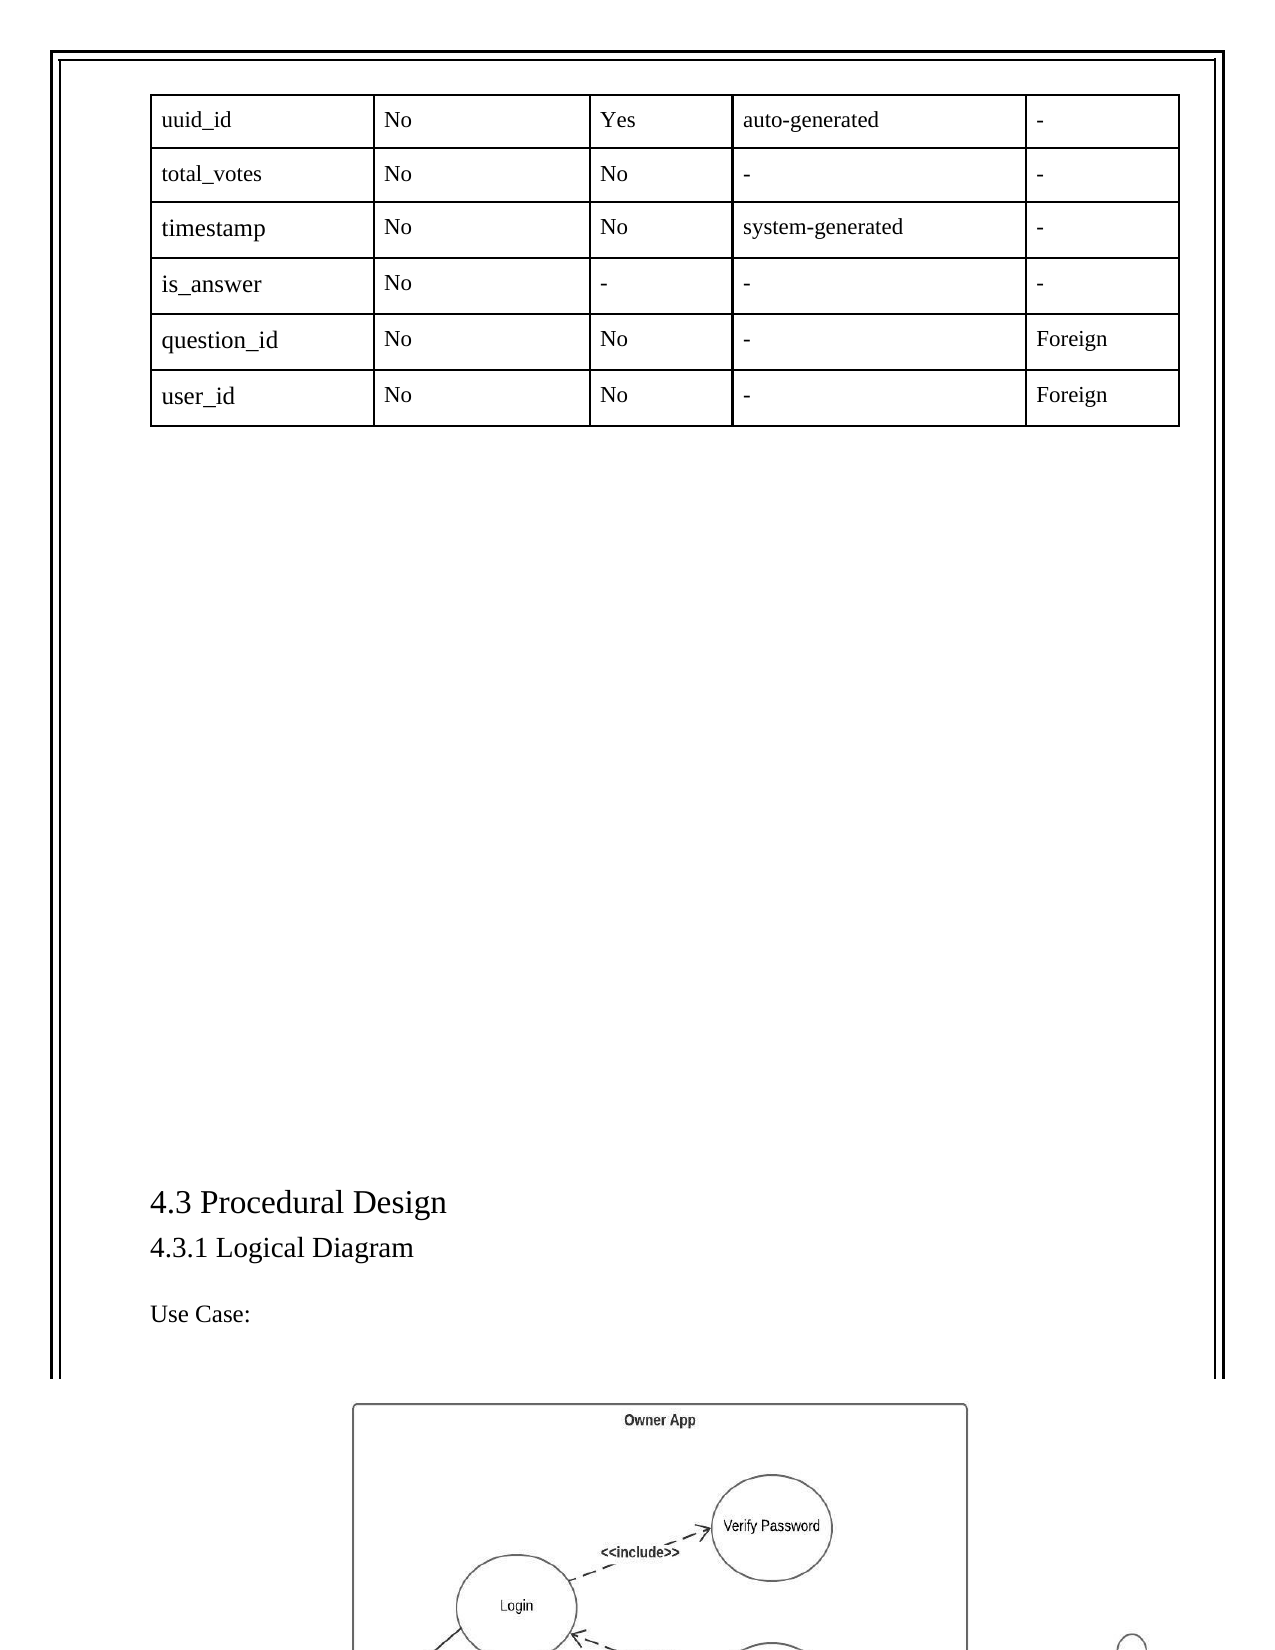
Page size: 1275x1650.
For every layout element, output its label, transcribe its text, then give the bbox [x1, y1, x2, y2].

table_cell No [375, 371, 589, 424]
table_cell No [591, 315, 731, 369]
table_cell - [734, 371, 1025, 424]
table_cell No [591, 371, 731, 424]
table_cell Yes [591, 96, 731, 147]
table_cell - [734, 259, 1025, 313]
table_cell No [591, 149, 731, 201]
table_cell No [375, 315, 589, 369]
table_cell - [1027, 96, 1178, 147]
table_cell timestamp [152, 203, 373, 257]
table_cell - [1027, 259, 1178, 313]
table_cell No [375, 96, 589, 147]
table_cell No [375, 203, 589, 257]
table_cell auto-generated [734, 96, 1025, 147]
table_cell user_id [152, 371, 373, 424]
table_cell system-generated [734, 203, 1025, 257]
table_cell uuid_id [152, 96, 373, 147]
table_cell Foreign [1027, 371, 1178, 424]
table_cell Foreign [1027, 315, 1178, 369]
table_cell is_answer [152, 259, 373, 313]
table_cell No [375, 149, 589, 201]
table_cell - [591, 259, 731, 313]
subtitle 4.3 Procedural Design [150, 1182, 1125, 1221]
text Use Case: [150, 1299, 1125, 1328]
table_cell total_votes [152, 149, 373, 201]
table_cell - [1027, 149, 1178, 201]
table_cell No [375, 259, 589, 313]
picture [0, 1379, 1275, 1650]
table_cell - [734, 149, 1025, 201]
table_cell - [734, 315, 1025, 369]
table_cell - [1027, 203, 1178, 257]
table_cell No [591, 203, 731, 257]
table_cell question_id [152, 315, 373, 369]
subtitle 4.3.1 Logical Diagram [150, 1230, 1125, 1264]
